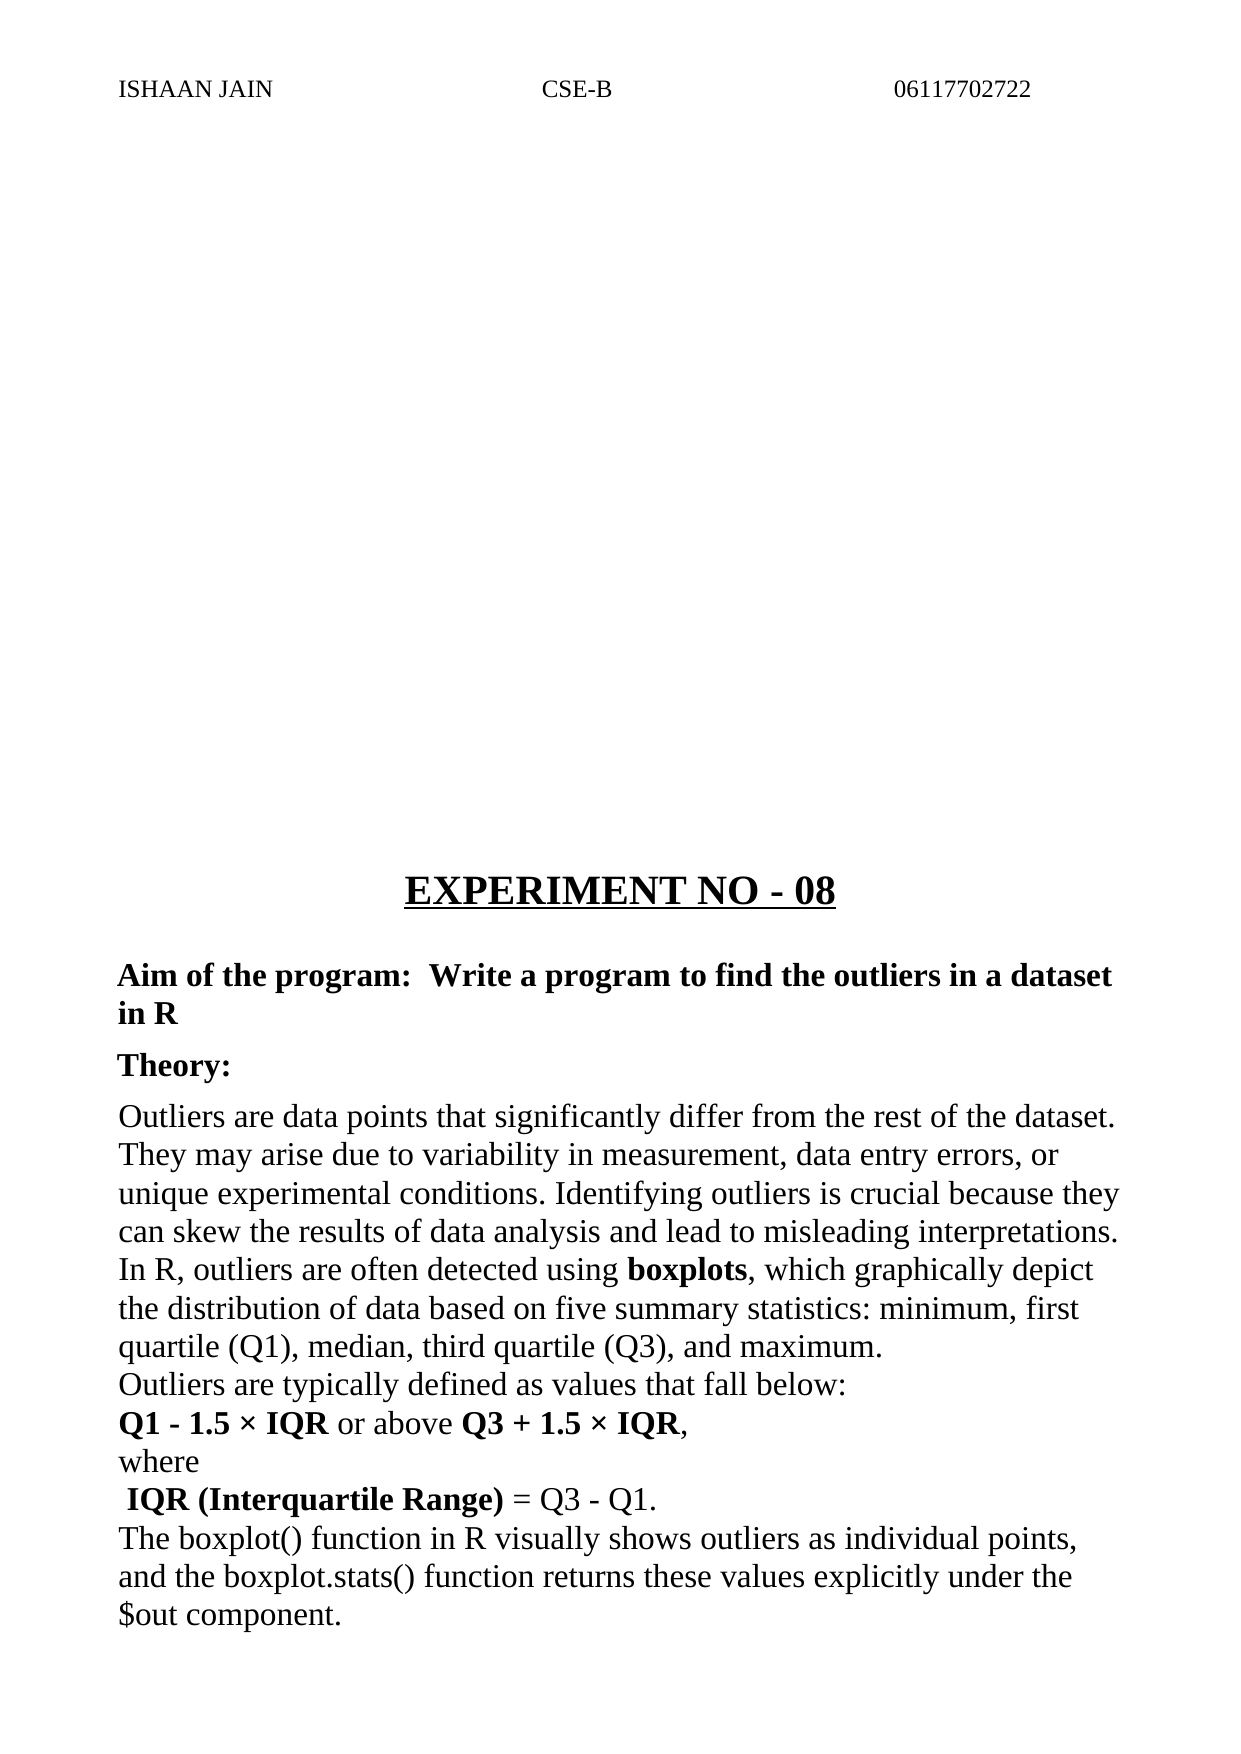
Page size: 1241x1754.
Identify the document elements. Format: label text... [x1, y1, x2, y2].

text In R, outliers are often detected using boxplots, which graphically depict the distribution of data based on five summary statistics: minimum, first quartile (Q1), median, third quartile (Q3), and maximum. Outliers are typically defined as values that fall below: Q1 - 1.5 × IQR or above Q3 + 1.5 × IQR, where [118, 1249, 1122, 1479]
text Theory: [117, 1045, 1122, 1083]
text EXPERIMENT NO - 08 [118, 866, 1122, 913]
text The boxplot() function in R visually shows outliers as individual points, and the boxplot.stats() function returns these values explicitly under the $out component. [118, 1518, 1122, 1633]
text IQR (Interquartile Range) = Q3 - Q1. [118, 1479, 1122, 1518]
text Aim of the program: Write a program to find the outliers in a dataset in R [117, 955, 1122, 1032]
text Outliers are data points that significantly differ from the rest of the dataset. They may arise due to variability in measurement, data entry errors, or unique experimental conditions. Identifying outliers is crucial because they can skew the results of data analysis and lead to misleading interpretations. [118, 1096, 1122, 1249]
